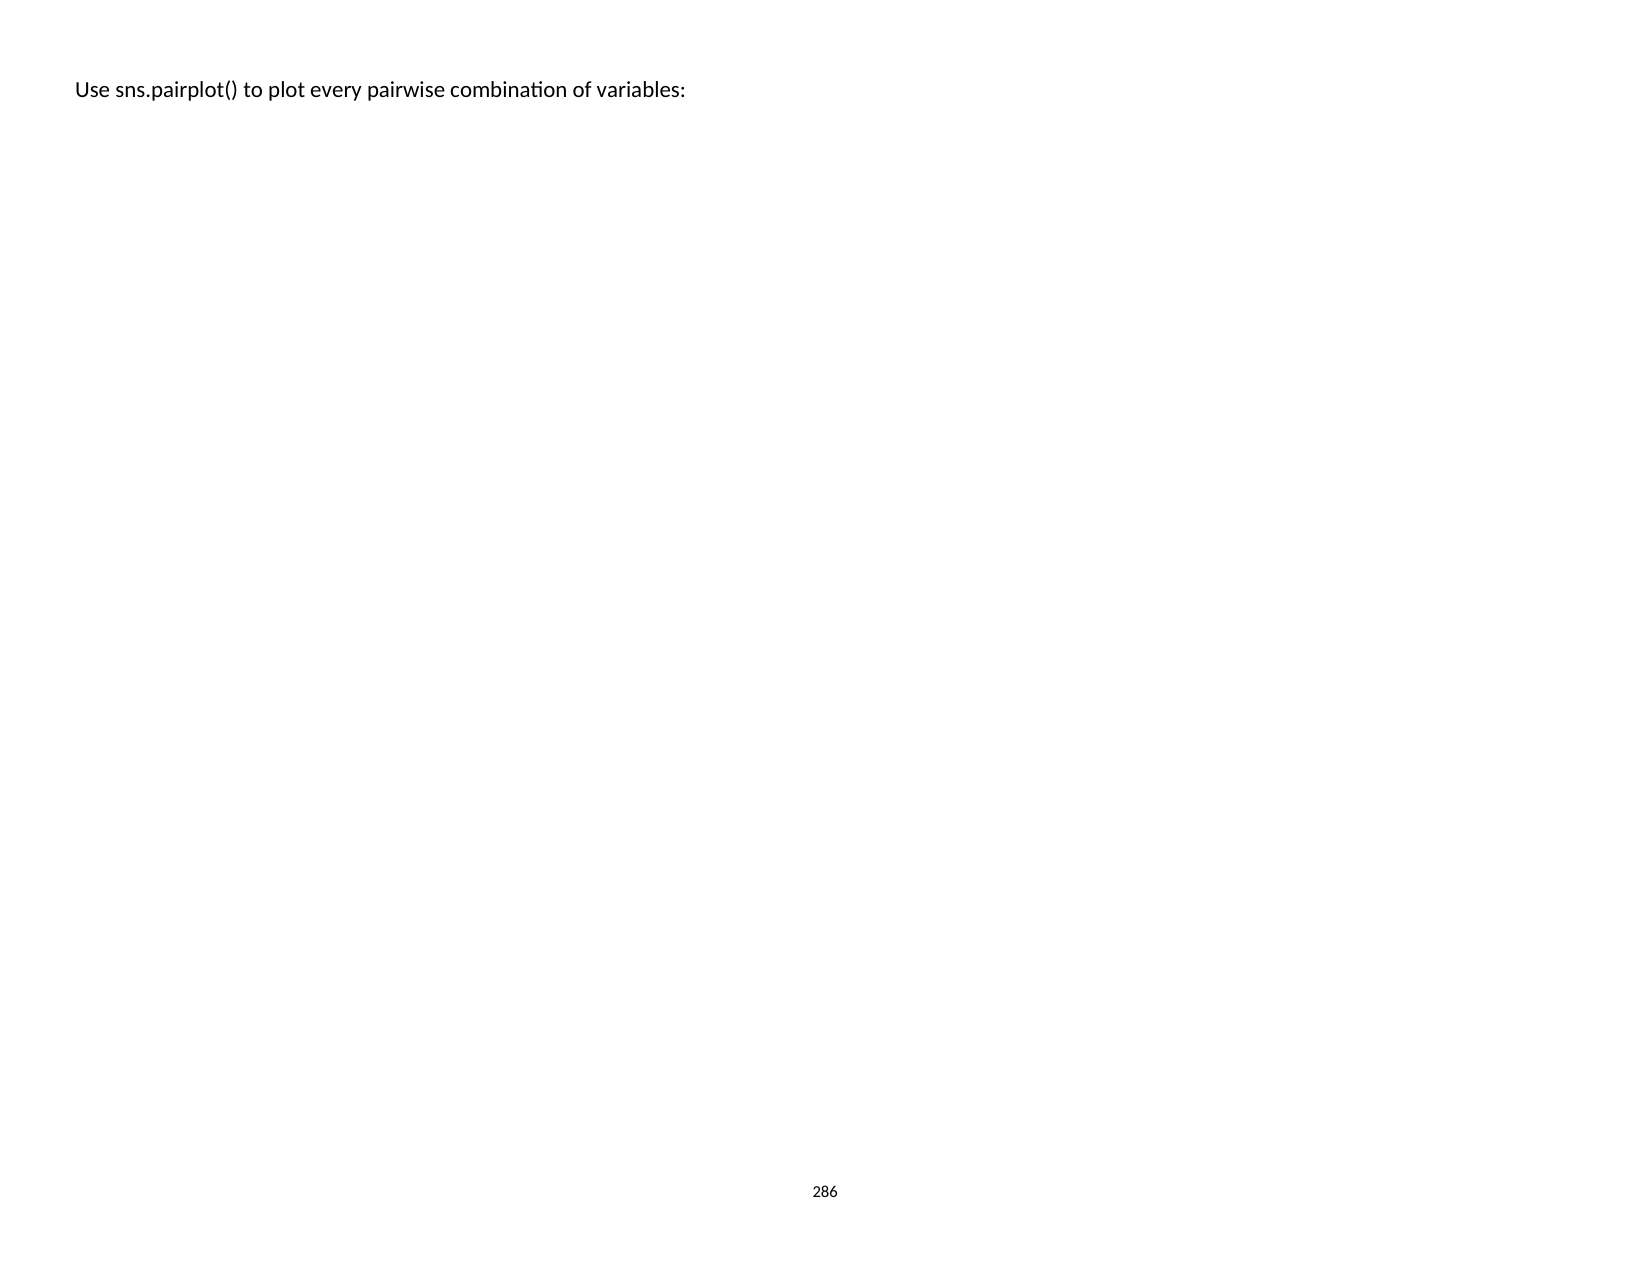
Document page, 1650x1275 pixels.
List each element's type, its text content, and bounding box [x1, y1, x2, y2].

text Use sns.pairplot() to plot every pairwise combination of variables: [75, 75, 1575, 103]
